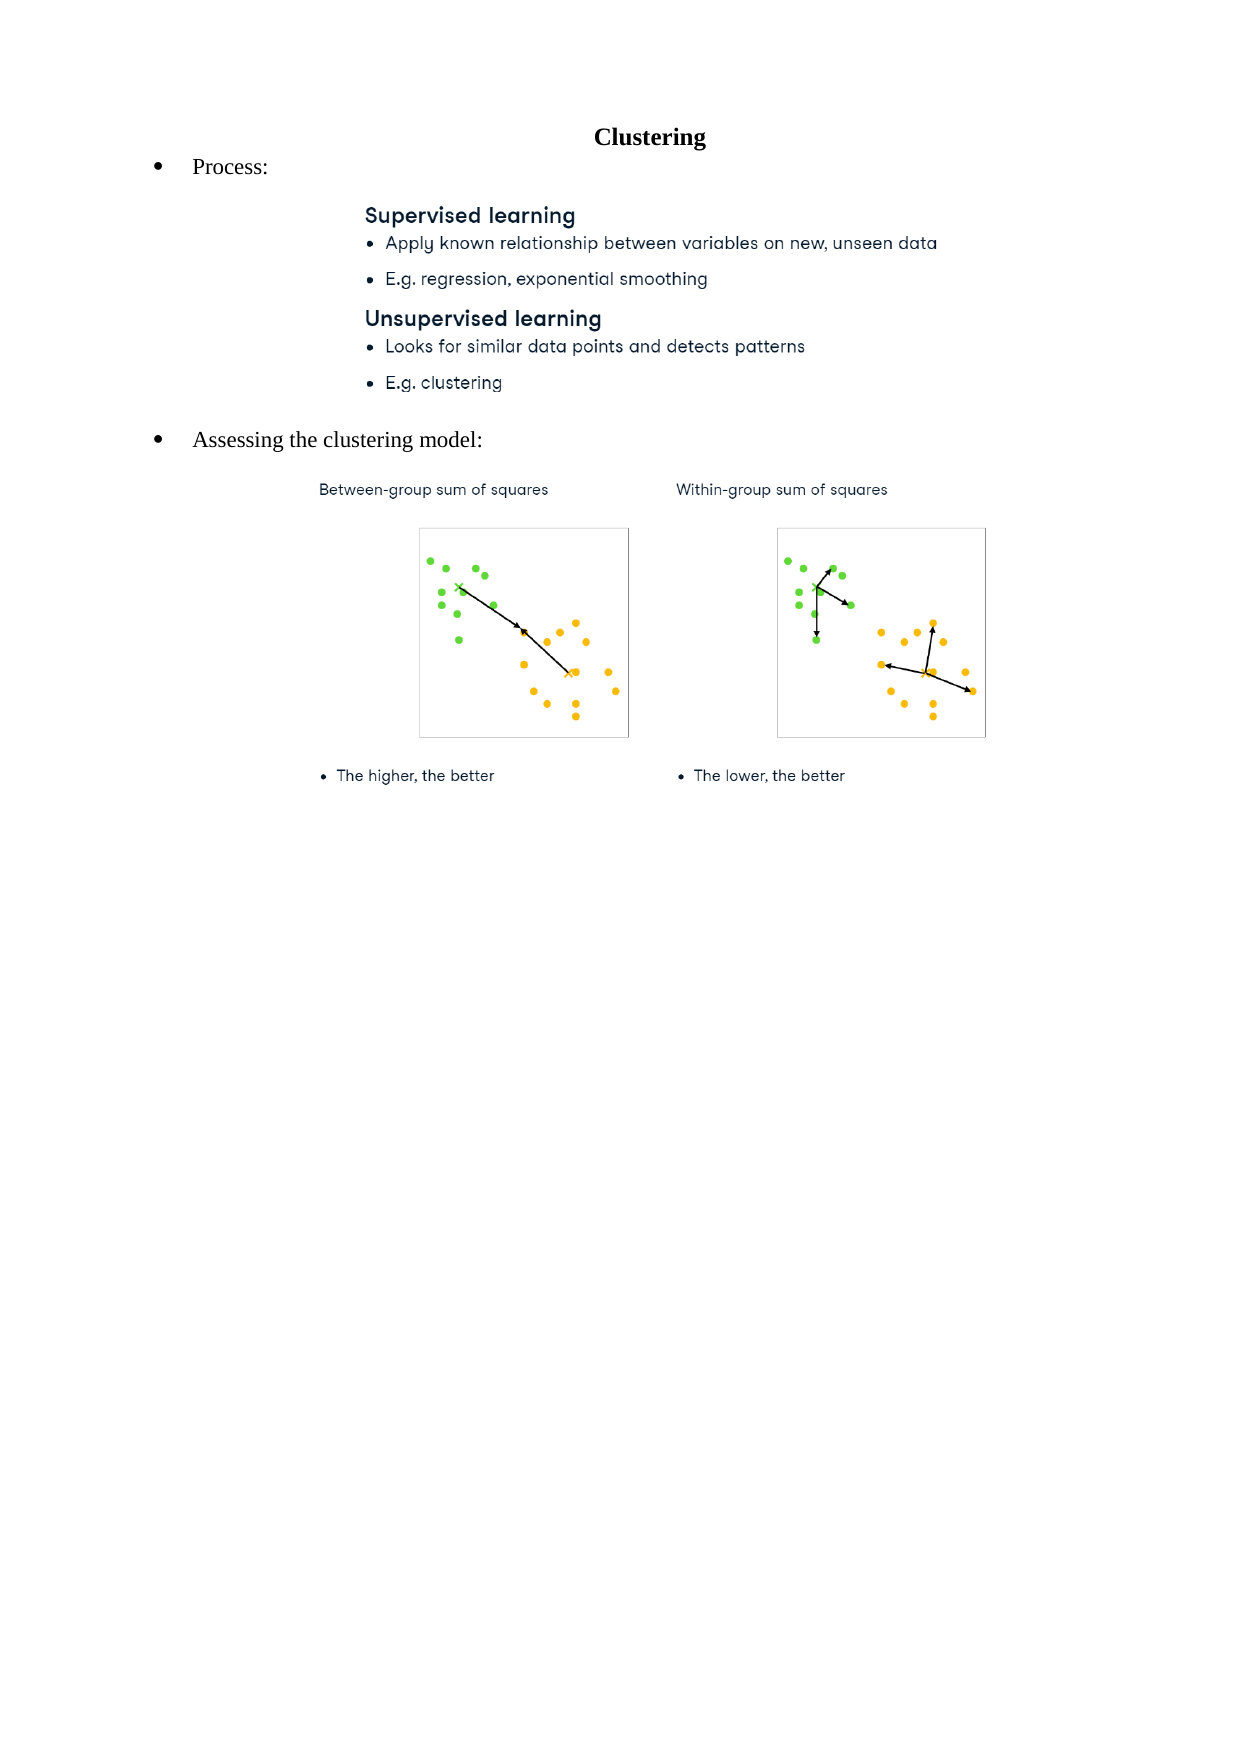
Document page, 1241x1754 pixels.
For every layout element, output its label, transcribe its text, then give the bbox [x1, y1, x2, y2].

picture [360, 198, 939, 392]
list Process: [154, 153, 1181, 180]
picture [306, 471, 993, 787]
list Assessing the clustering model: [154, 426, 1181, 452]
subtitle Clustering [118, 122, 1181, 151]
